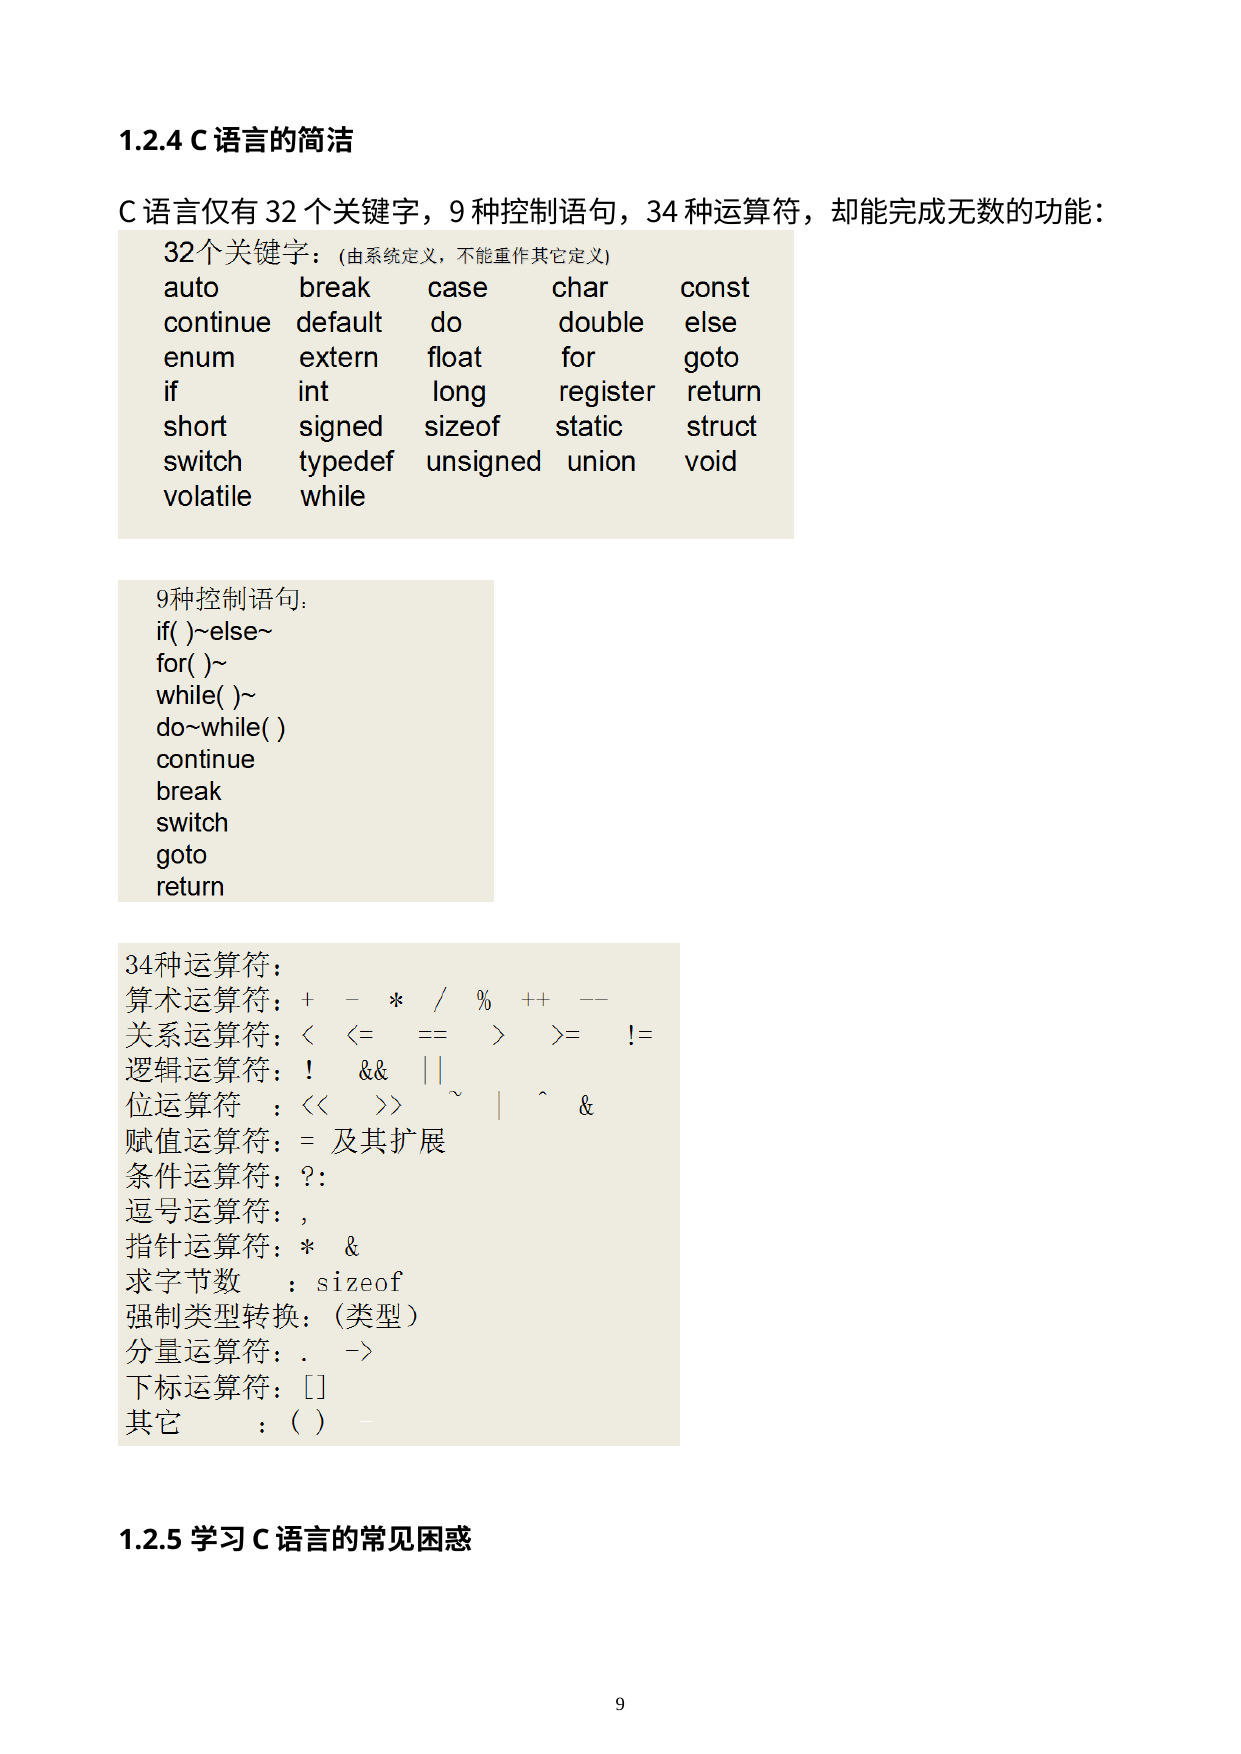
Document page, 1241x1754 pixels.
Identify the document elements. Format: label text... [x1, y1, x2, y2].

subtitle 1.2.4 C语言的简洁 [118, 118, 1122, 159]
picture [118, 230, 794, 539]
picture [118, 580, 494, 902]
subtitle 1.2.5 学习C语言的常见困惑 [118, 1517, 1122, 1558]
text C语言仅有32个关键字，9种控制语句，34种运算符，却能完成无数的功能： [118, 188, 1122, 230]
picture [118, 943, 680, 1446]
